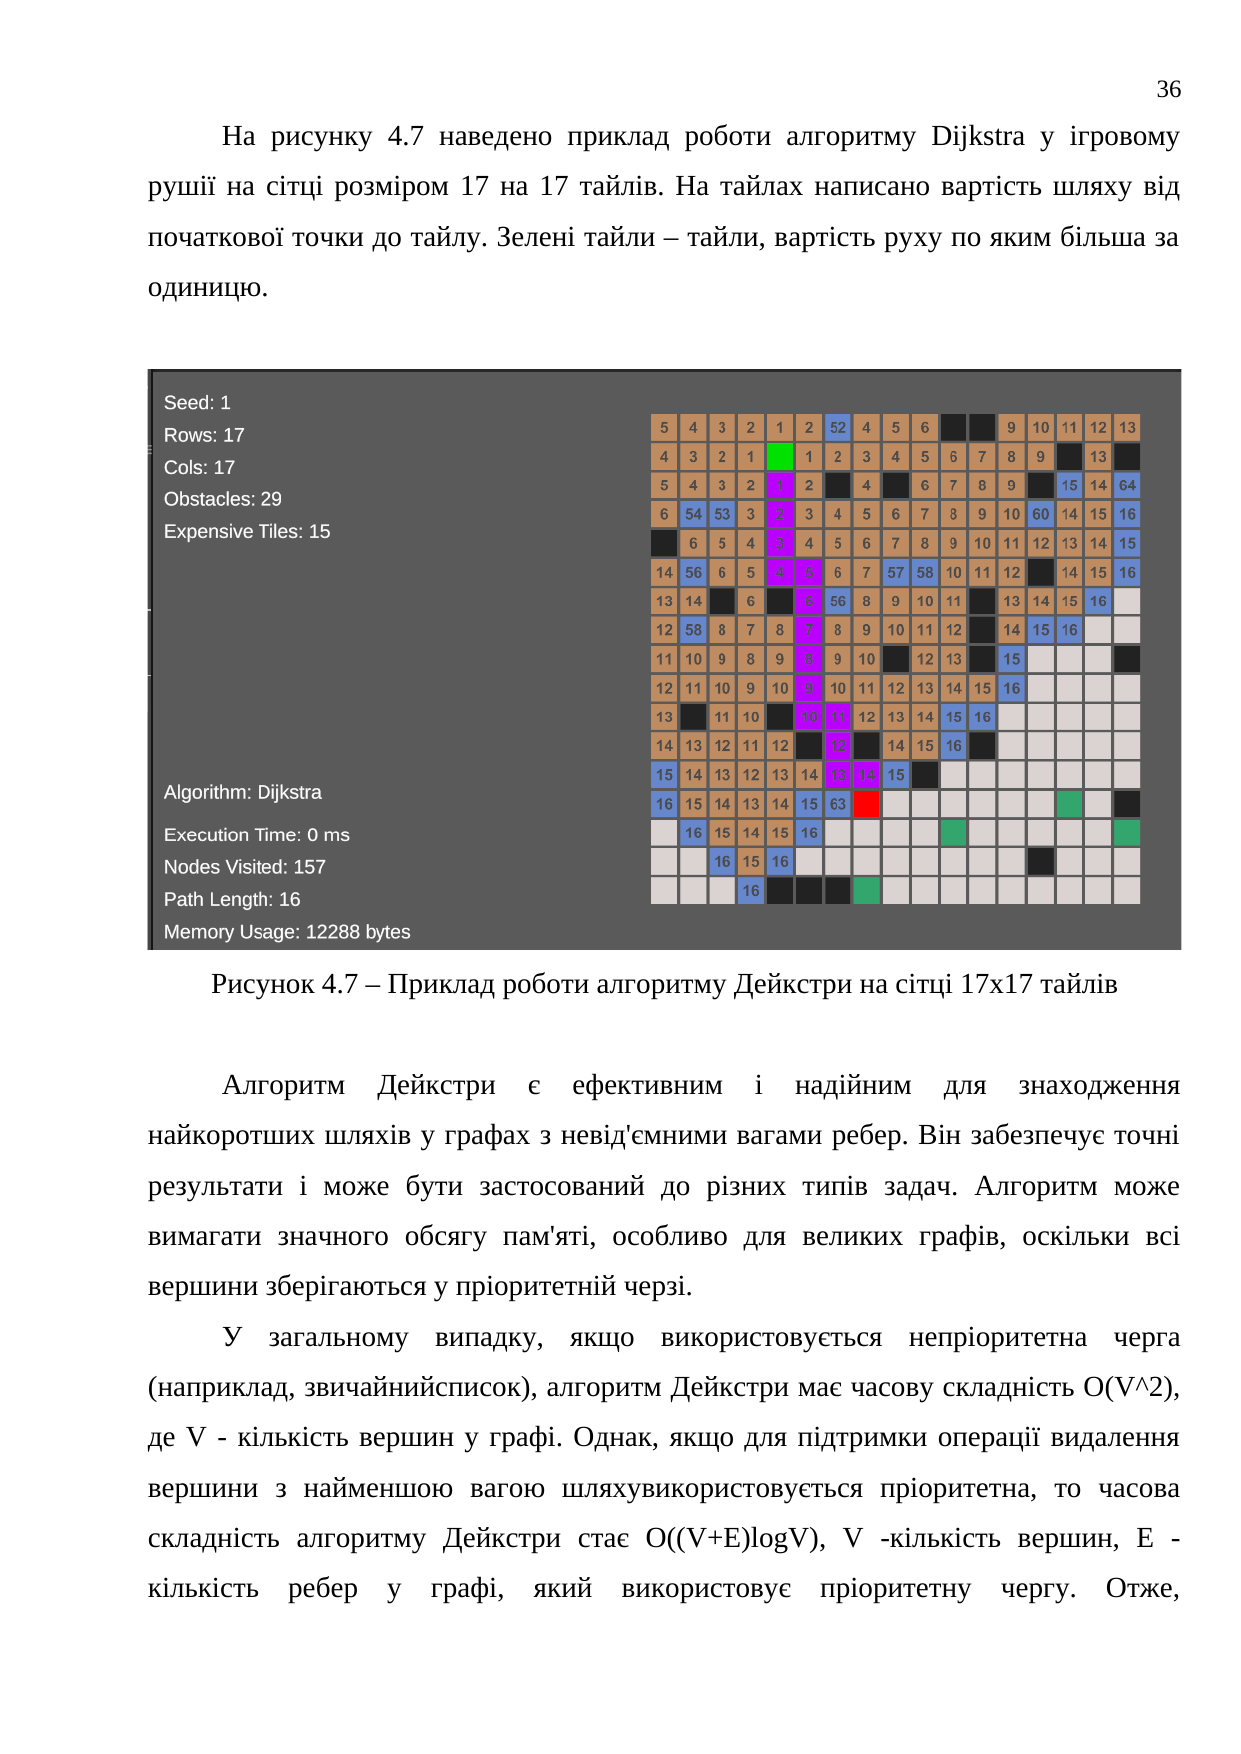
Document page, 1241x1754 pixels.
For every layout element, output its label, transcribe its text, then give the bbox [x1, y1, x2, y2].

text На рисунку 4.7 наведено приклад роботи алгоритму Dijkstra у ігровому рушії на сітці розміром 17 на 17 тайлів. На тайлах написано вартість шляху від початкової точки до тайлу. Зелені тайли – тайли, вартість руху по яким більша за одиницю. [148, 118, 1181, 303]
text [148, 1319, 1181, 1604]
text Рисунок 4.7 – Приклад роботи алгоритму Дейкстри на сітці 17x17 тайлів [148, 967, 1181, 1000]
text Алгоритм Дейкстри є ефективним і надійним для знаходження найкоротших шляхів у графах з невід'ємними вагами ребер. Він забезпечує точні результати і може бути застосований до різних типів задач. Алгоритм може вимагати значного обсягу пам'яті, особливо для великих графів, оскільки всі вершини зберігаються у пріоритетній черзі. [148, 1067, 1181, 1302]
picture [147, 369, 1182, 950]
